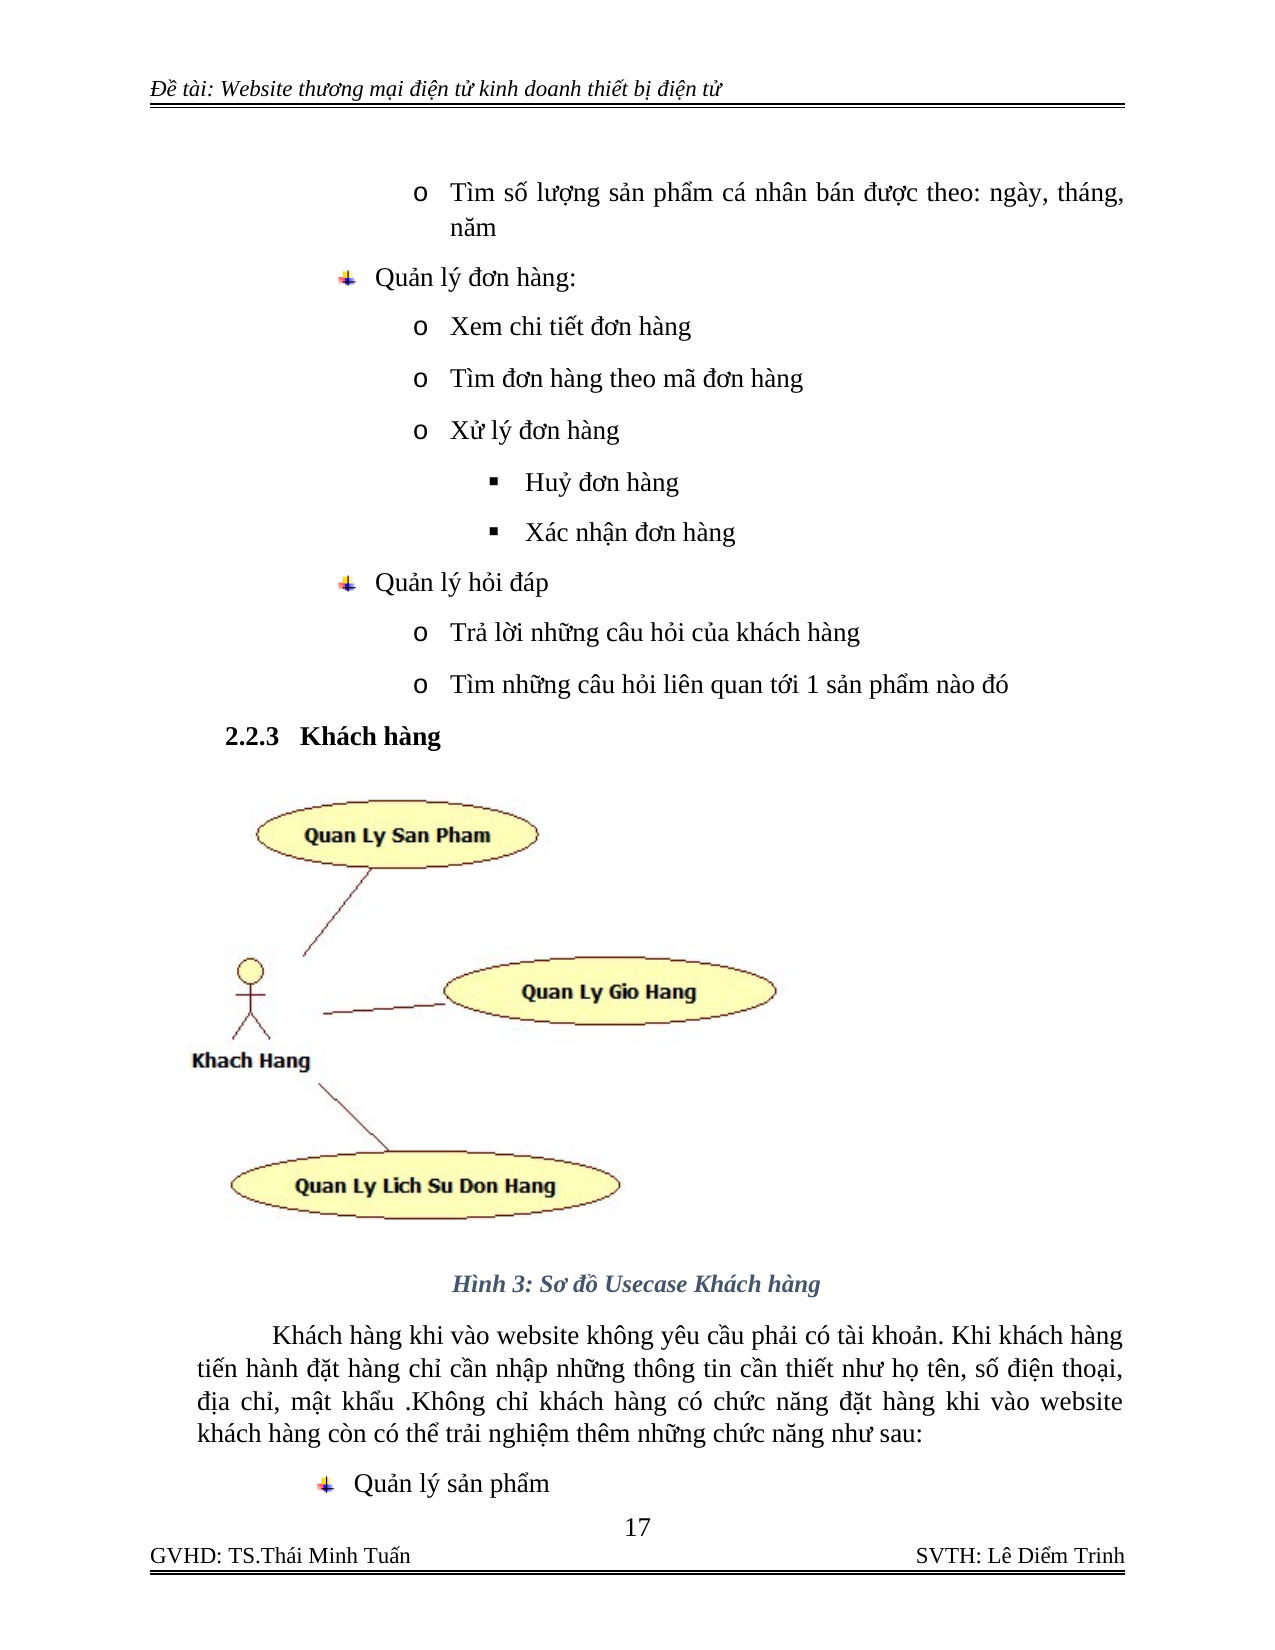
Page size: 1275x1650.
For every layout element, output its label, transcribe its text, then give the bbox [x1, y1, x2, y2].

text Khách hàng khi vào website không yêu cầu phải có tài khoản. Khi khách hàng tiến hành đặt hàng chỉ cần nhập những thông tin cần thiết như họ tên, số điện thoại, địa chỉ, mật khẩu .Không chỉ khách hàng có chức năng đặt hàng khi vào website khách hàng còn có thể trải nghiệm thêm những chức năng như sau: [197, 1319, 1125, 1449]
list Xử lý đơn hàng [412, 414, 1125, 448]
list Huỷ đơn hàng [487, 467, 1125, 498]
list Tìm số lượng sản phẩm cá nhân bán được theo: ngày, tháng, năm [412, 176, 1125, 242]
list Tìm những câu hỏi liên quan tới 1 sản phẩm nào đó [412, 668, 1125, 701]
picture [338, 269, 356, 286]
list Xem chi tiết đơn hàng [412, 310, 1125, 344]
list Khách hàng [225, 720, 1125, 751]
picture [338, 574, 356, 592]
list Trả lời những câu hỏi của khách hàng [412, 616, 1125, 649]
picture [150, 769, 808, 1251]
list Tìm đơn hàng theo mã đơn hàng [412, 362, 1125, 396]
list Quản lý sản phẩm [316, 1467, 1125, 1498]
picture [317, 1475, 334, 1493]
list Quản lý đơn hàng: [337, 261, 1125, 292]
text Hình 3: Sơ đồ Usecase Khách hàng [150, 1269, 1125, 1298]
list Quản lý hỏi đáp [337, 566, 1125, 597]
list Xác nhận đơn hàng [487, 516, 1125, 548]
